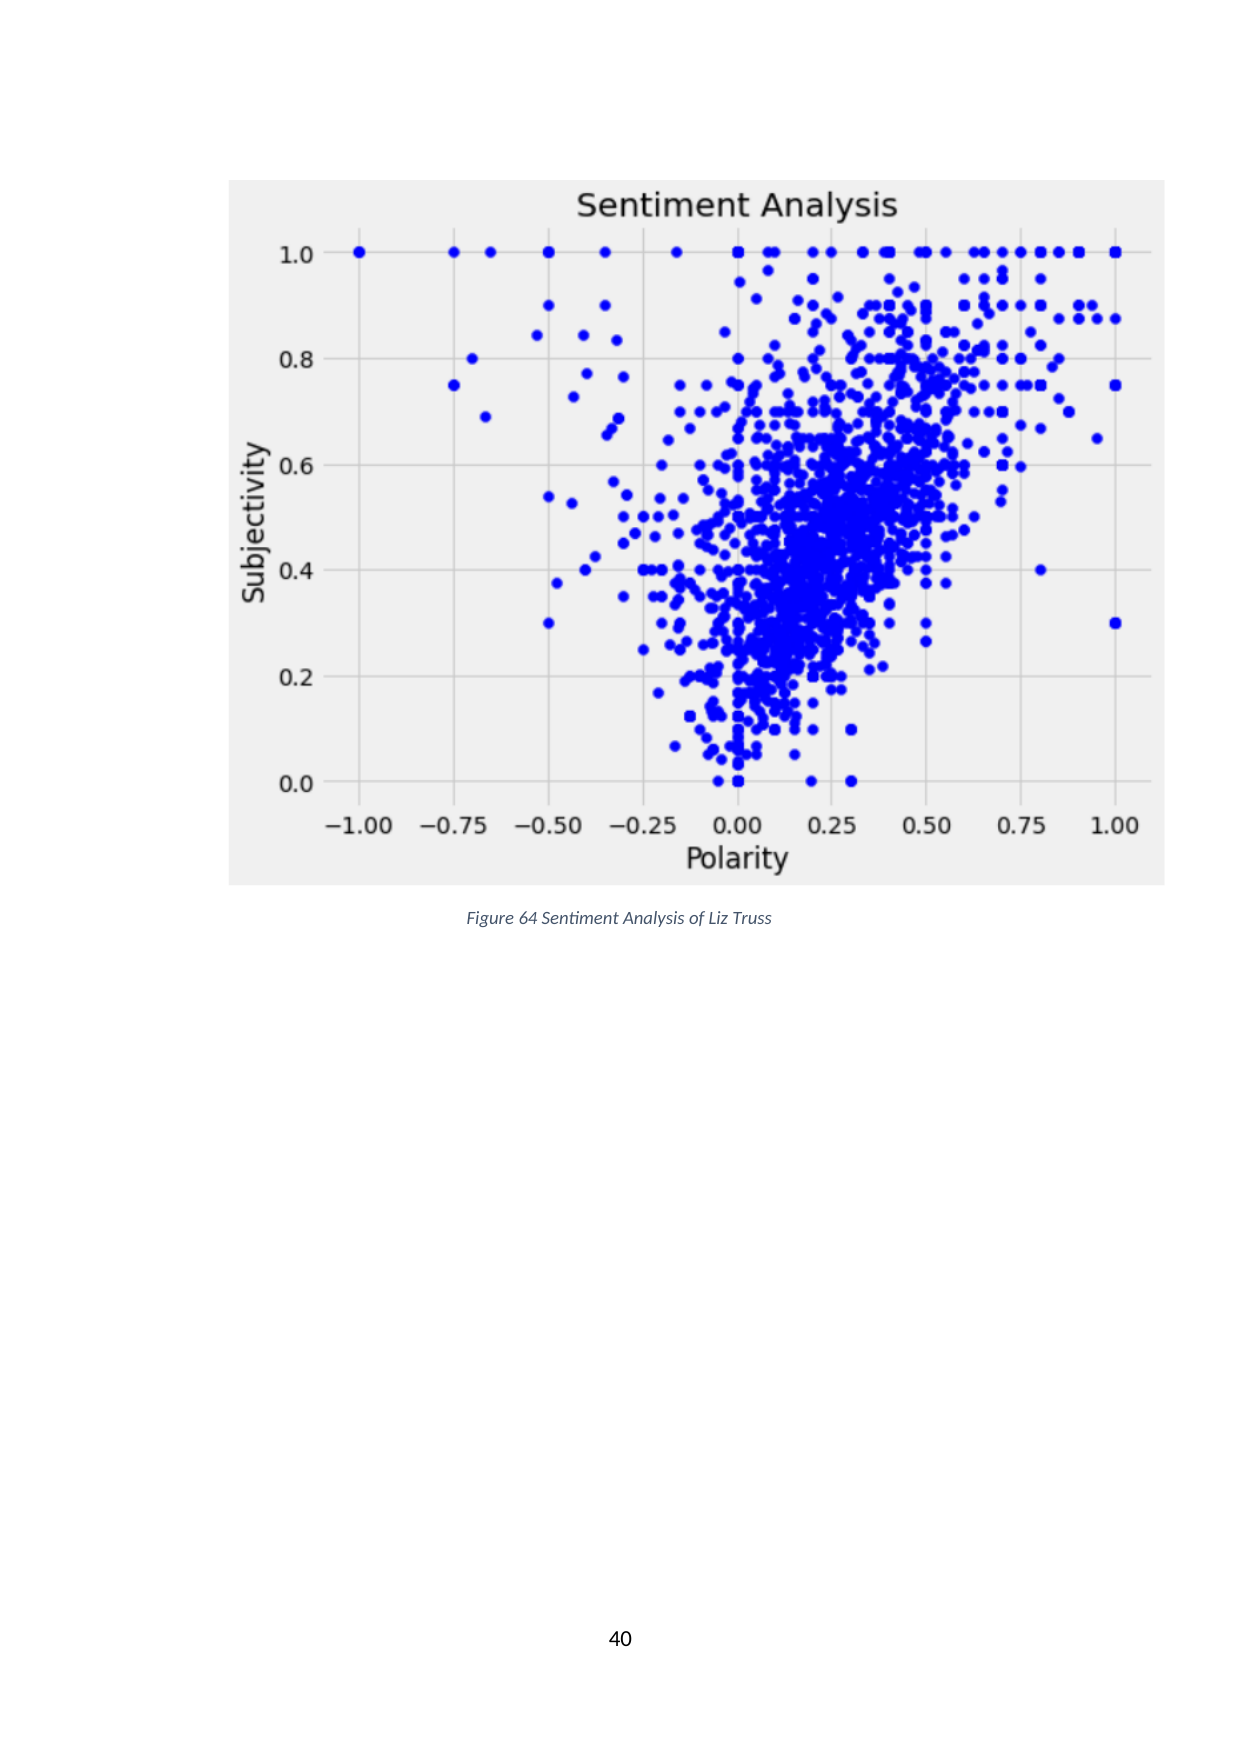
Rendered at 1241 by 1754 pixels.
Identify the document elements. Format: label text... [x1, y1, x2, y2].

text Figure 64 Sentiment Analysis of Liz Truss [150, 907, 1090, 929]
picture [225, 180, 1166, 888]
